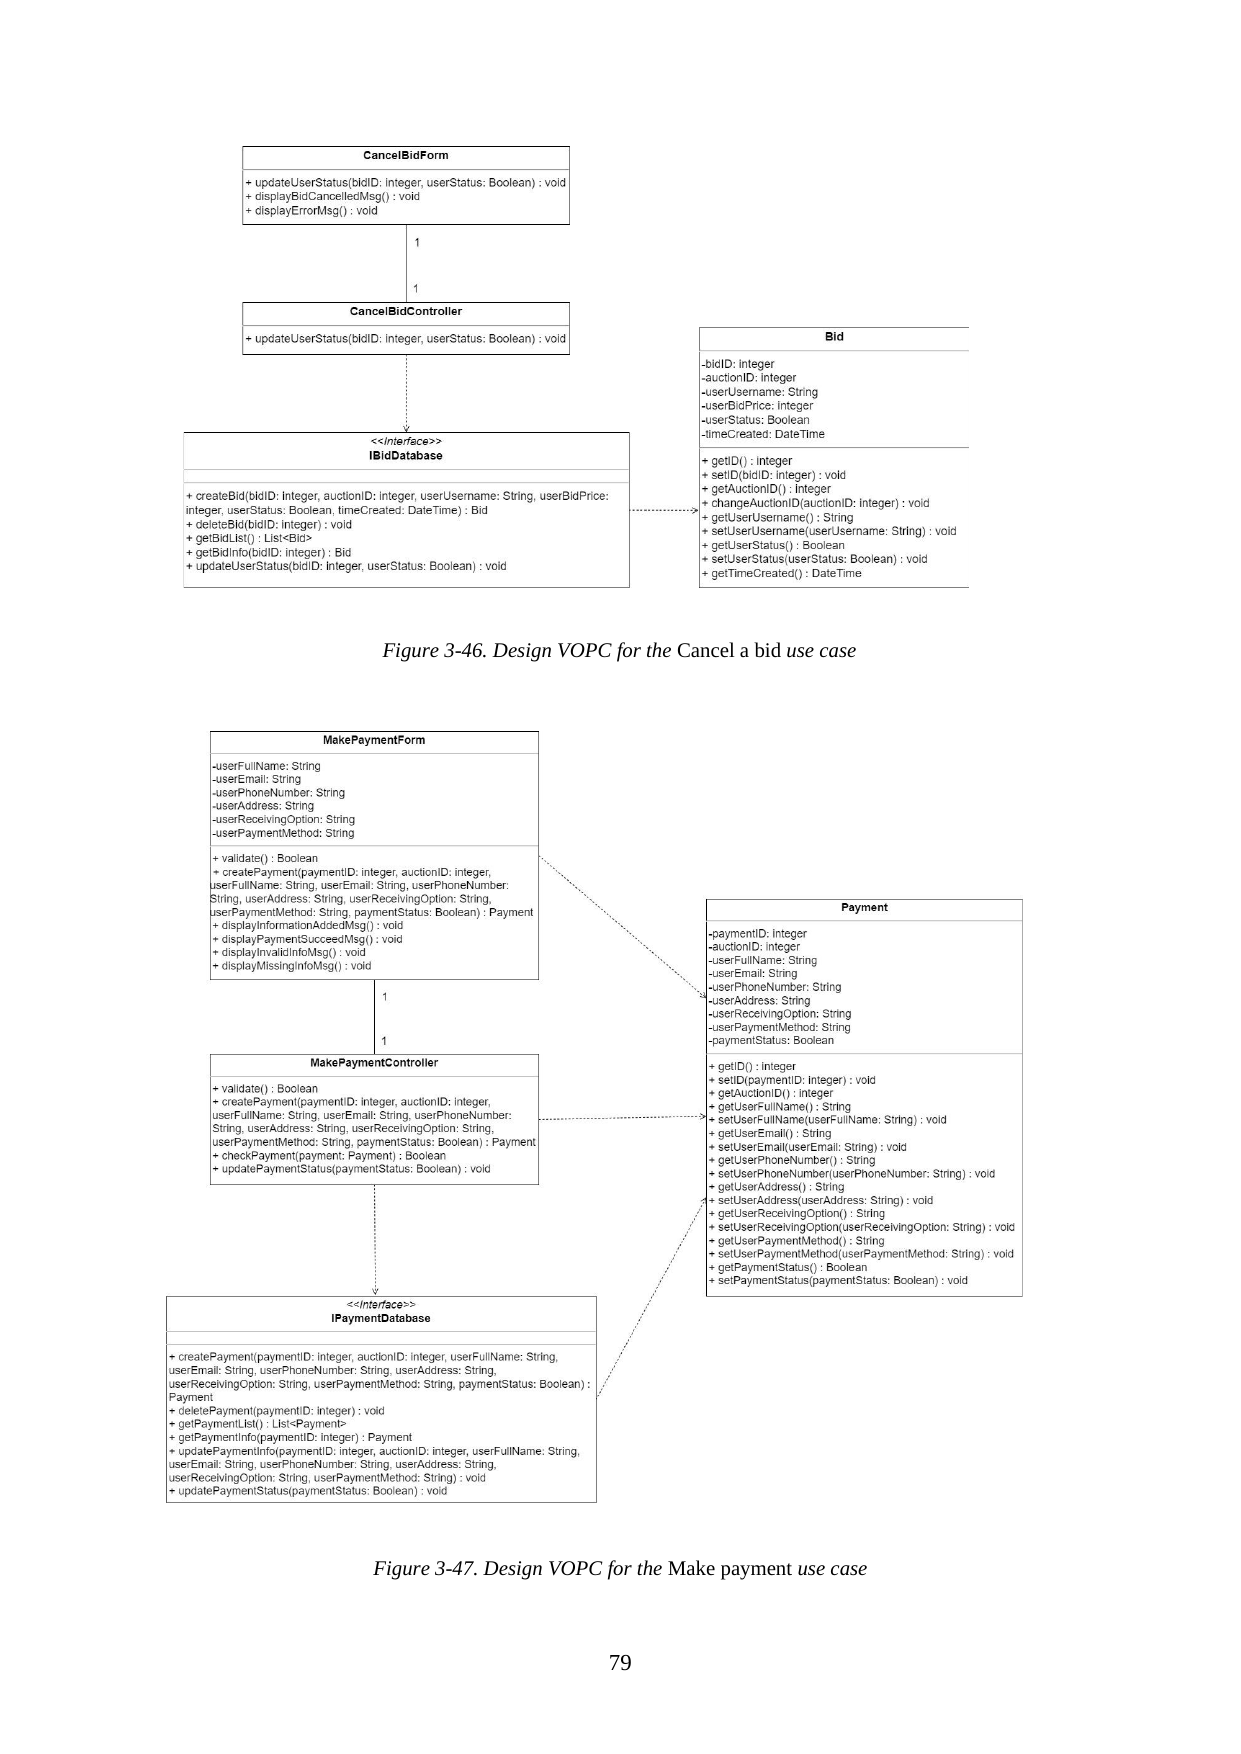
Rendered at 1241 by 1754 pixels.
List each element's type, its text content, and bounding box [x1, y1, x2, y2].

text Figure 3-46. Design VOPC for the Cancel a bid use case [118, 637, 1122, 662]
picture [183, 146, 969, 588]
picture [166, 731, 1023, 1503]
text Figure 3-47. Design VOPC for the Make payment use case [118, 1556, 1122, 1580]
